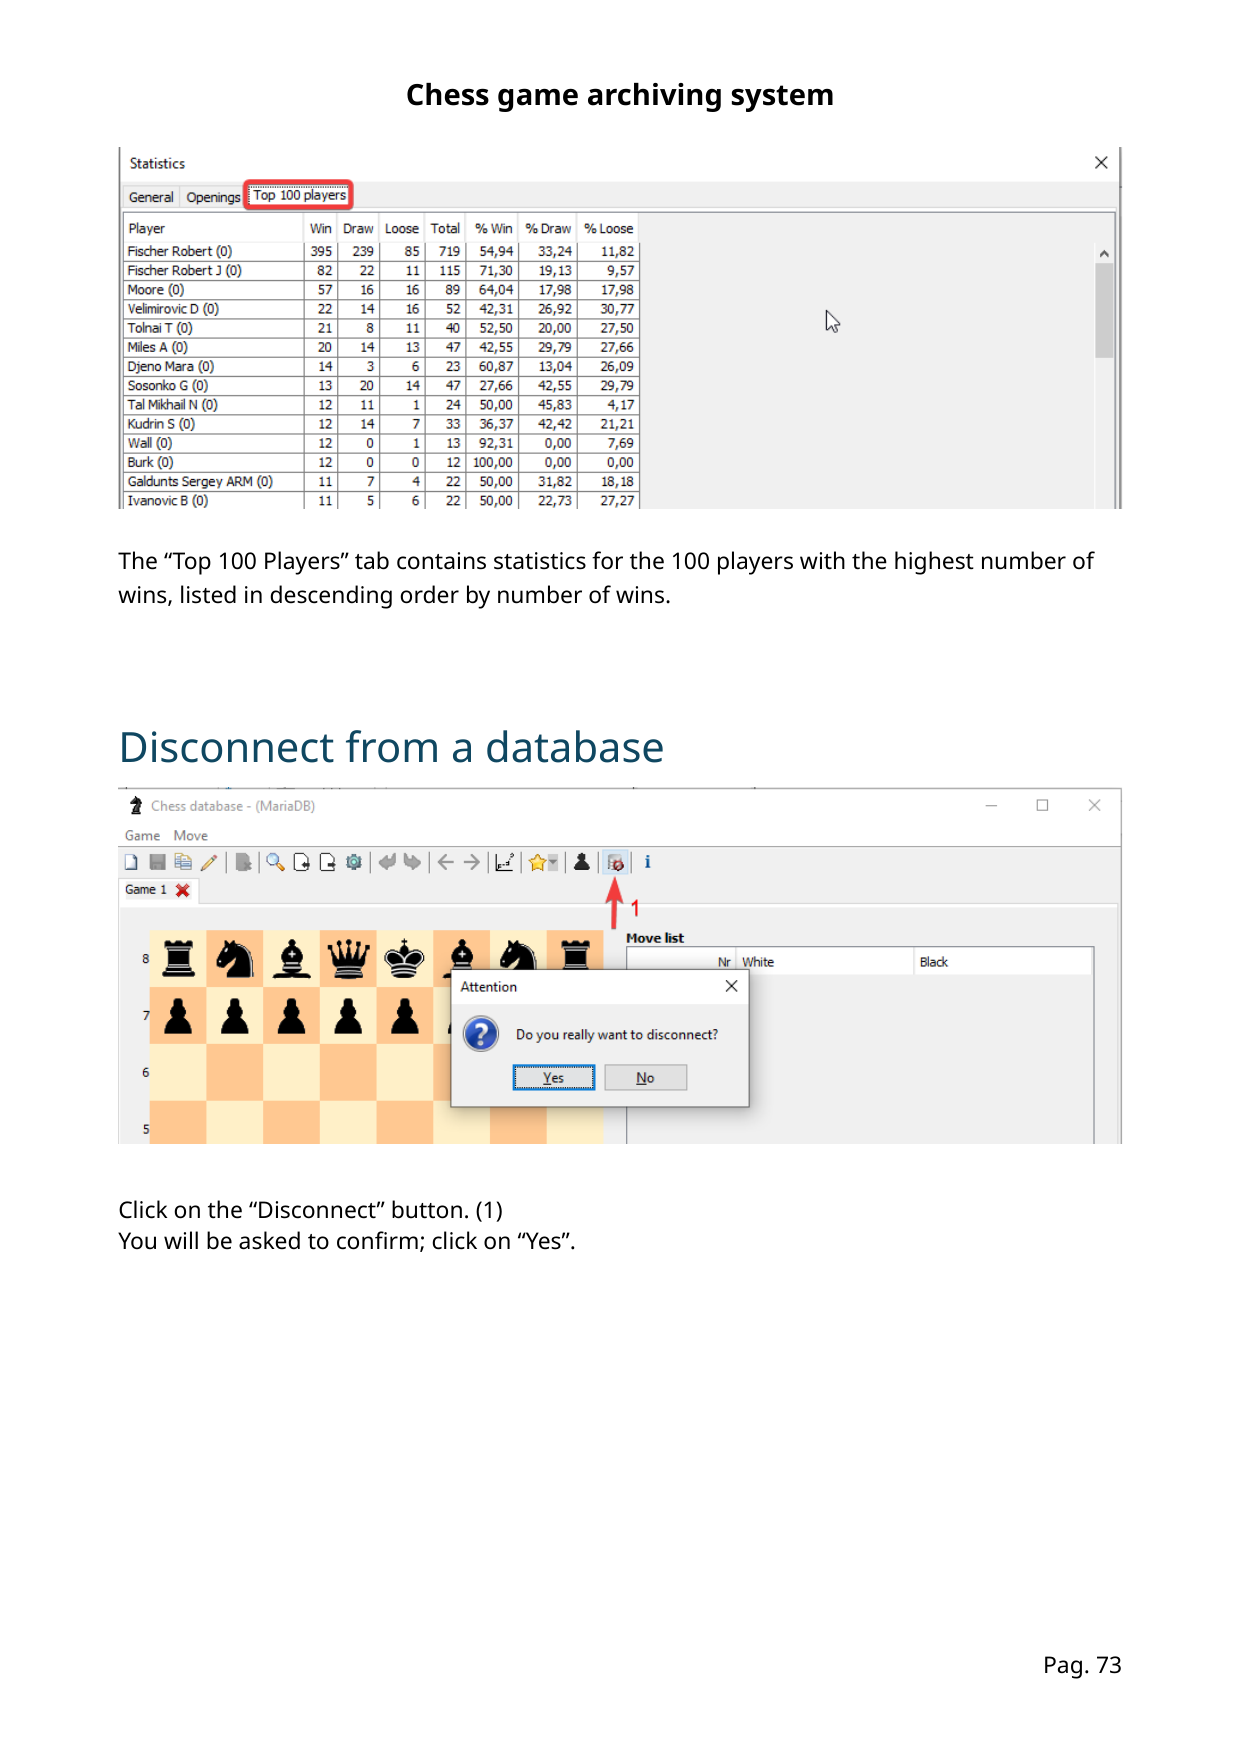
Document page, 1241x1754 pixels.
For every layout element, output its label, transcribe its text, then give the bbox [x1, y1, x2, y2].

picture [118, 147, 1123, 509]
text The “Top 100 Players” tab contains statistics for the 100 players with the highest number of wins, listed in descending order by number of wins. [118, 509, 1122, 678]
text You will be asked to confirm; click on “Yes”. [118, 1225, 1122, 1256]
subtitle Disconnect from a database [118, 718, 1122, 774]
picture [118, 787, 1123, 1144]
text Click on the “Disconnect” button. (1) [118, 1193, 1122, 1225]
